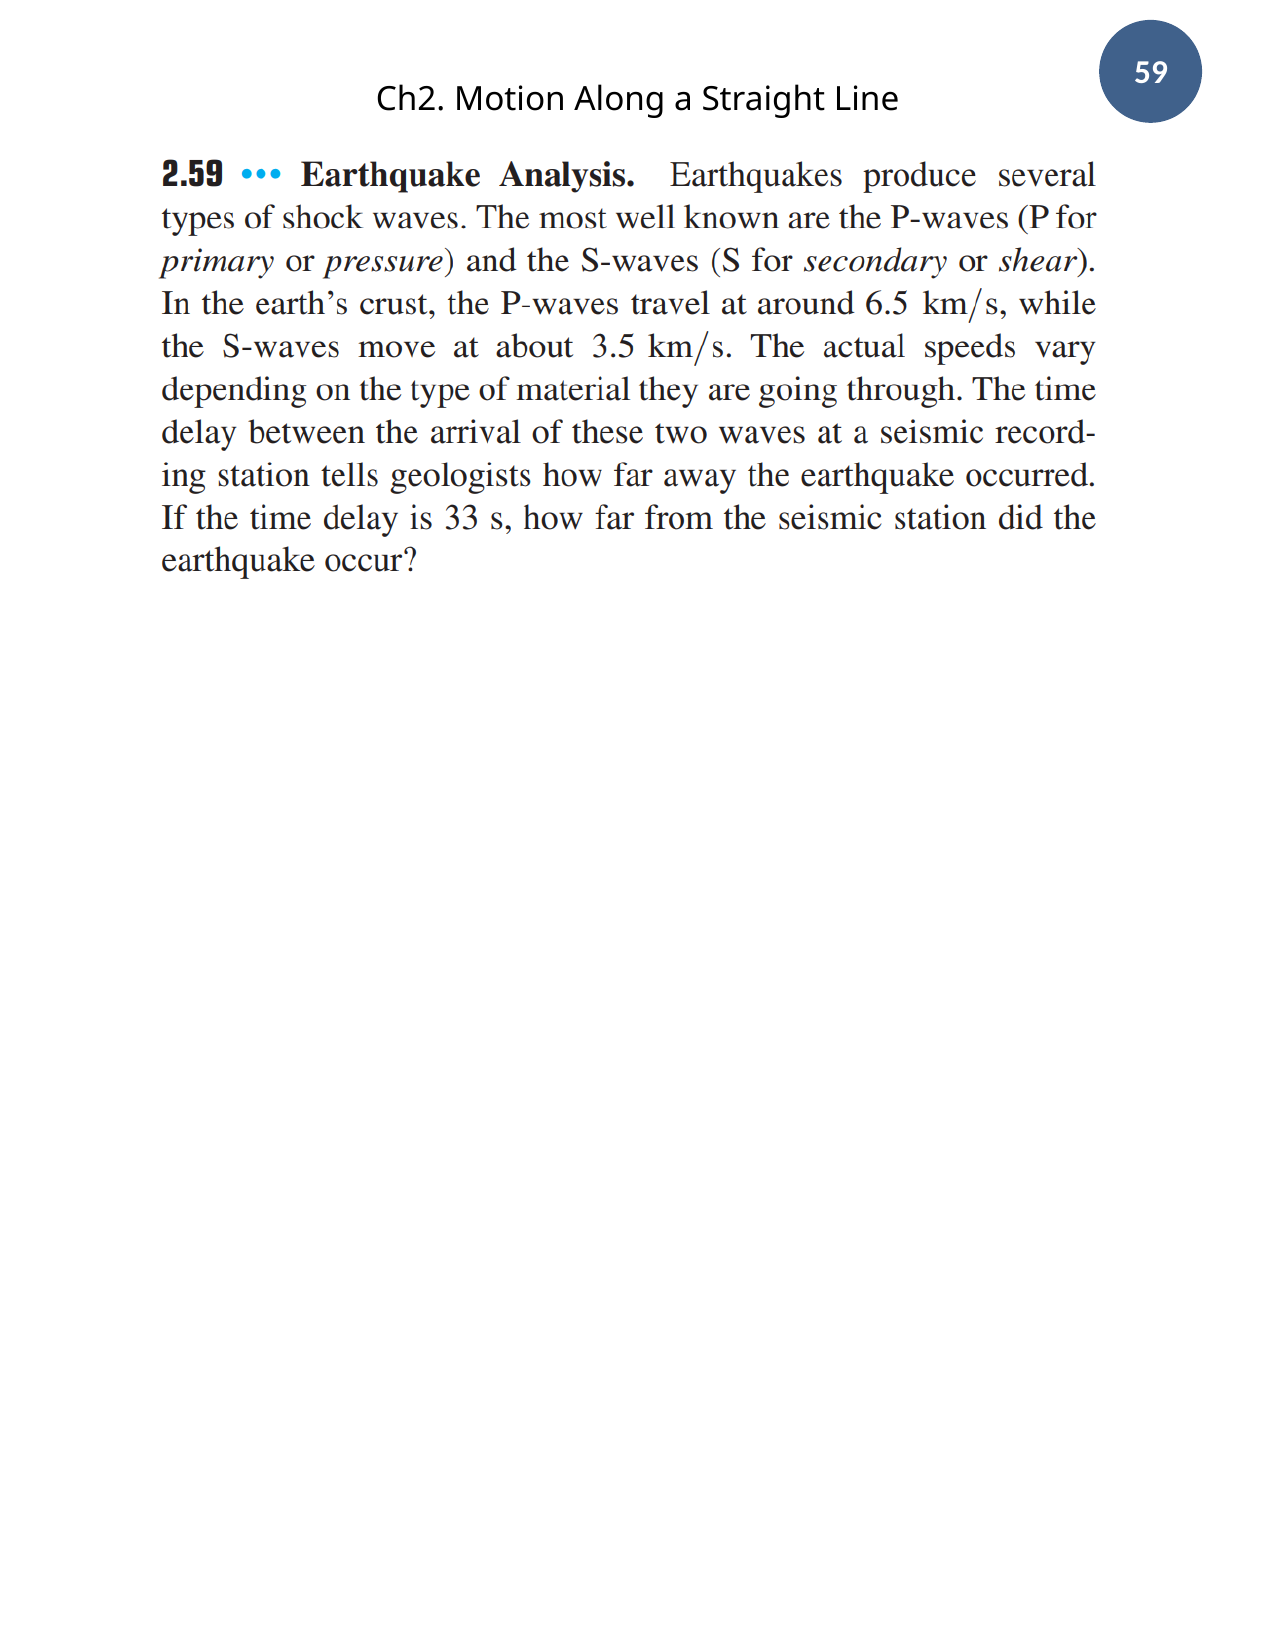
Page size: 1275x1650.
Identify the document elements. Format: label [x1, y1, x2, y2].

picture [150, 150, 1125, 582]
